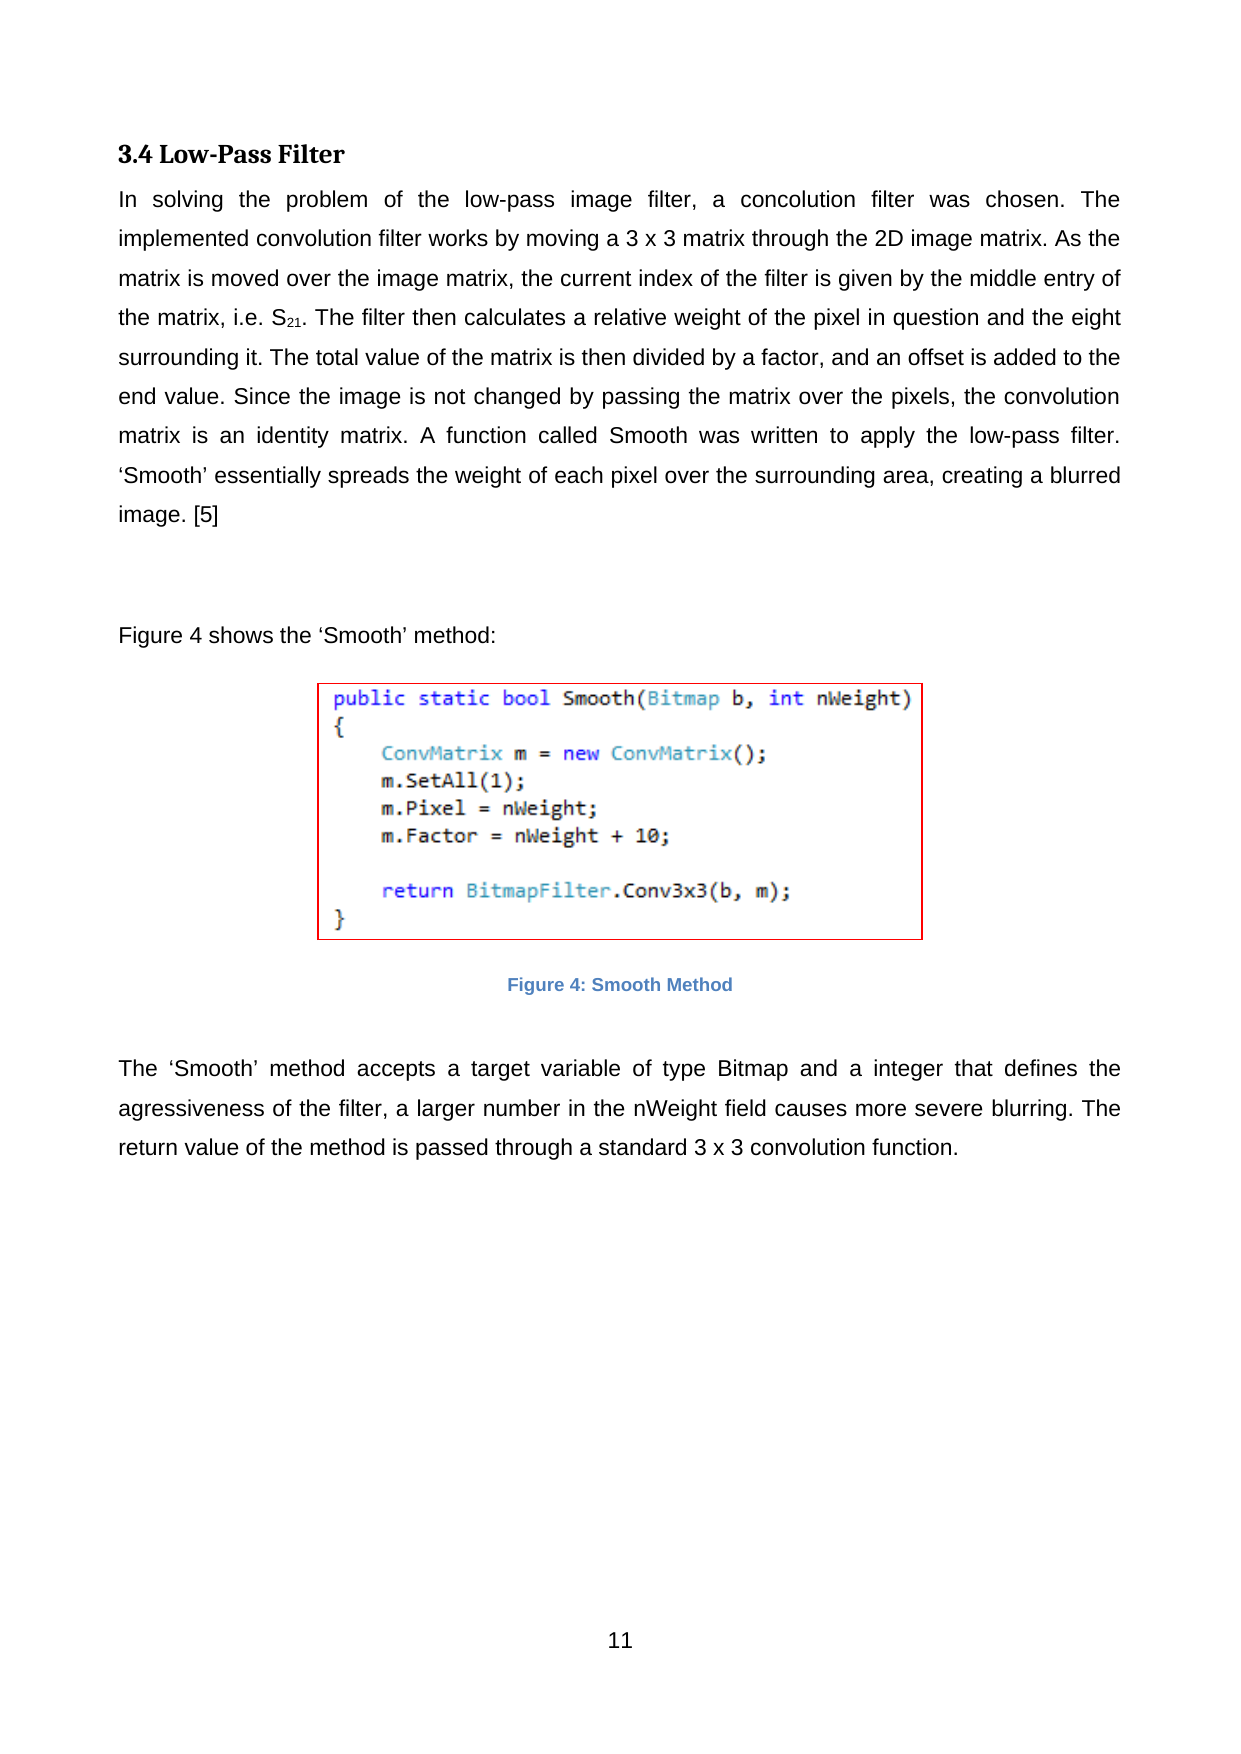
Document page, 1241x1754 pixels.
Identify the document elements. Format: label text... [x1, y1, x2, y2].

text Figure 4 shows the ‘Smooth’ method: [118, 622, 1122, 648]
text In solving the problem of the low-pass image filter, a concolution filter was chosen. The implemented convolution filter works by moving a 3 x 3 matrix through the 2D image matrix. As the matrix is moved over the image matrix, the current index of the filter is given by the middle entry of the matrix, i.e. S21. The filter then calculates a relative weight of the pixel in question and the eight surrounding it. The total value of the matrix is then divided by a factor, and an offset is added to the end value. Since the image is not changed by passing the matrix over the pixels, the convolution matrix is an identity matrix. A function called Smooth was written to apply the low-pass filter. ‘Smooth’ essentially spreads the weight of each pixel over the surrounding area, creating a blurred image. [5] [118, 186, 1122, 528]
subtitle 3.4 Low-Pass Filter [118, 139, 1122, 170]
picture [319, 684, 921, 939]
text The ‘Smooth’ method accepts a target variable of type Bitmap and a integer that defines the agressiveness of the filter, a larger number in the nWeight field causes more severe blurring. The return value of the method is passed through a standard 3 x 3 convolution function. [118, 1055, 1122, 1161]
